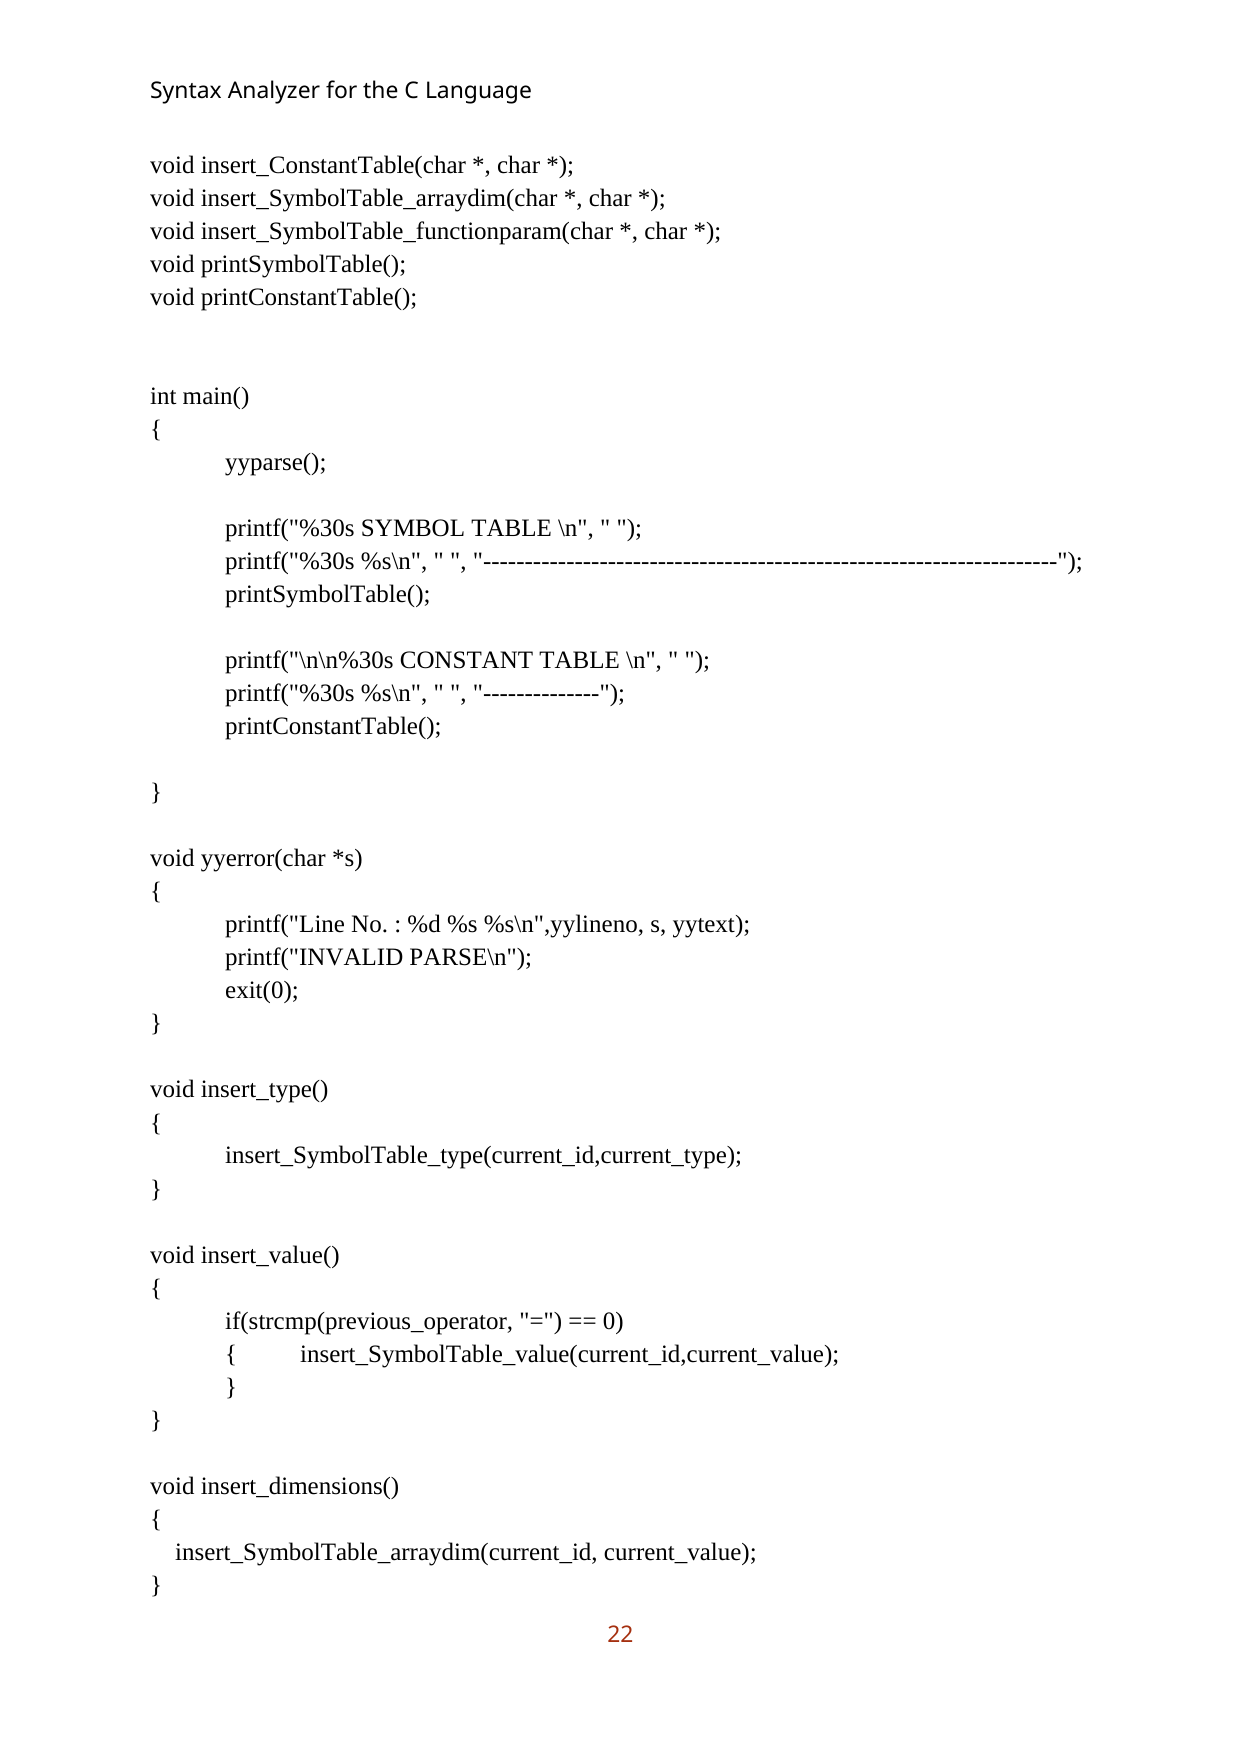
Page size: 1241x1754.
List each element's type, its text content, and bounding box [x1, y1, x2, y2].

text printf("\n\n%30s CONSTANT TABLE \n", " "); [150, 645, 1090, 674]
text void insert_ConstantTable(char *, char *); [150, 150, 1090, 179]
text insert_SymbolTable_arraydim(current_id, current_value); [150, 1537, 1090, 1566]
text void insert_SymbolTable_arraydim(char *, char *); [150, 183, 1090, 212]
text void insert_value() [150, 1240, 1090, 1268]
text void yyerror(char *s) [150, 843, 1090, 872]
text printf("%30s %s\n", " ", "--------------"); [150, 678, 1090, 707]
text void insert_SymbolTable_functionparam(char *, char *); [150, 216, 1090, 245]
text { insert_SymbolTable_value(current_id,current_value); [150, 1339, 1090, 1367]
text } [150, 1372, 1090, 1401]
text printSymbolTable(); [150, 579, 1090, 608]
text } [150, 1008, 1090, 1037]
text } [150, 777, 1090, 806]
text { [150, 414, 1090, 443]
text exit(0); [150, 976, 1090, 1004]
text yyparse(); [150, 447, 1090, 476]
text void insert_type() [150, 1074, 1090, 1103]
text printf("Line No. : %d %s %s\n",yylineno, s, yytext); [150, 909, 1090, 938]
text if(strcmp(previous_operator, "=") == 0) [150, 1306, 1090, 1334]
text { [150, 1108, 1090, 1136]
text { [150, 1273, 1090, 1301]
text void printSymbolTable(); [150, 249, 1090, 278]
text printConstantTable(); [150, 711, 1090, 740]
text void printConstantTable(); [150, 282, 1090, 311]
text } [150, 1405, 1090, 1433]
text { [150, 876, 1090, 905]
text printf("INVALID PARSE\n"); [150, 942, 1090, 971]
text { [150, 1504, 1090, 1533]
text int main() [150, 381, 1090, 410]
text printf("%30s SYMBOL TABLE \n", " "); [150, 513, 1090, 542]
text printf("%30s %s\n", " ", "---------------------------------------------------------------------"); [150, 546, 1090, 575]
text void insert_dimensions() [150, 1471, 1090, 1499]
text insert_SymbolTable_type(current_id,current_type); [150, 1141, 1090, 1169]
text } [150, 1174, 1090, 1202]
text } [150, 1570, 1090, 1599]
